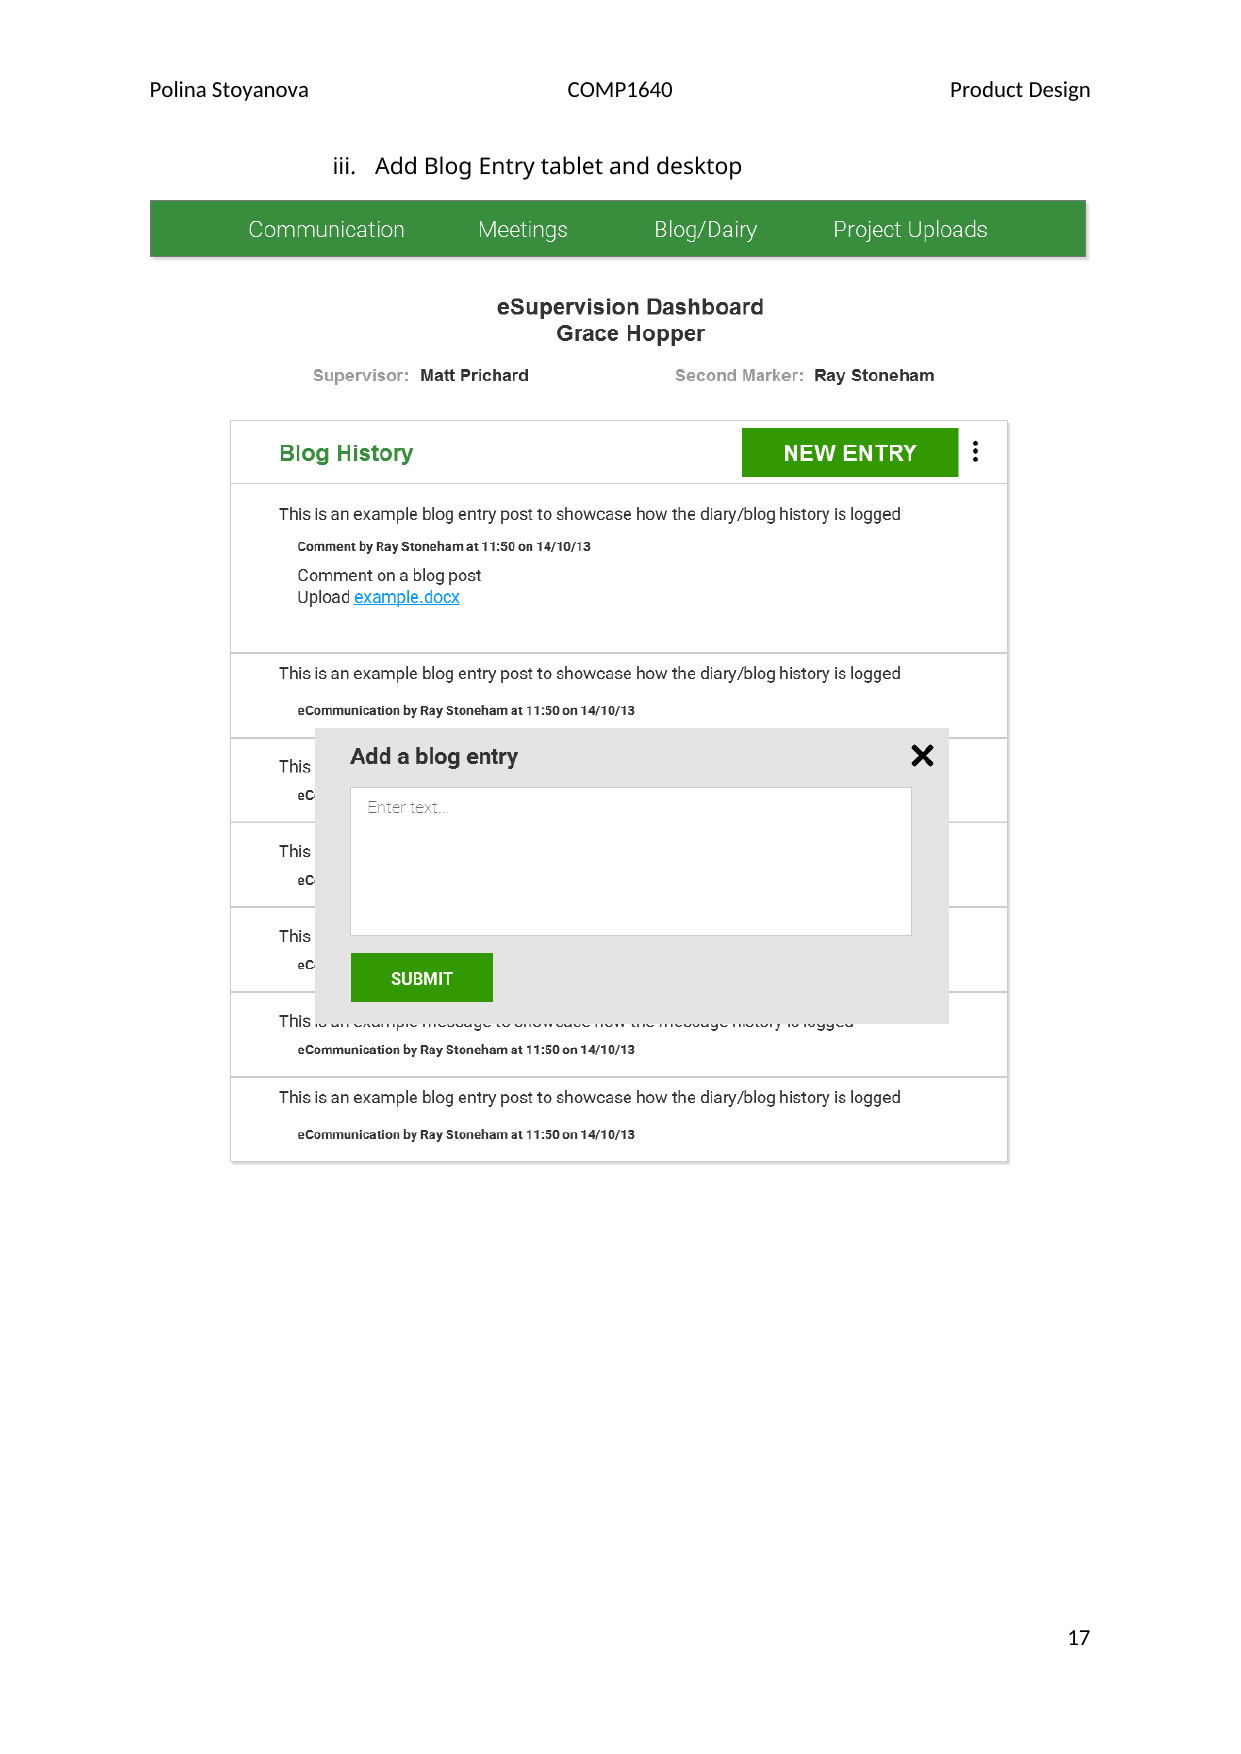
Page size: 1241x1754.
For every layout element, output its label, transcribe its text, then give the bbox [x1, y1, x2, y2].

list Add Blog Entry tablet and desktop [356, 150, 1090, 181]
picture [150, 200, 1091, 1165]
